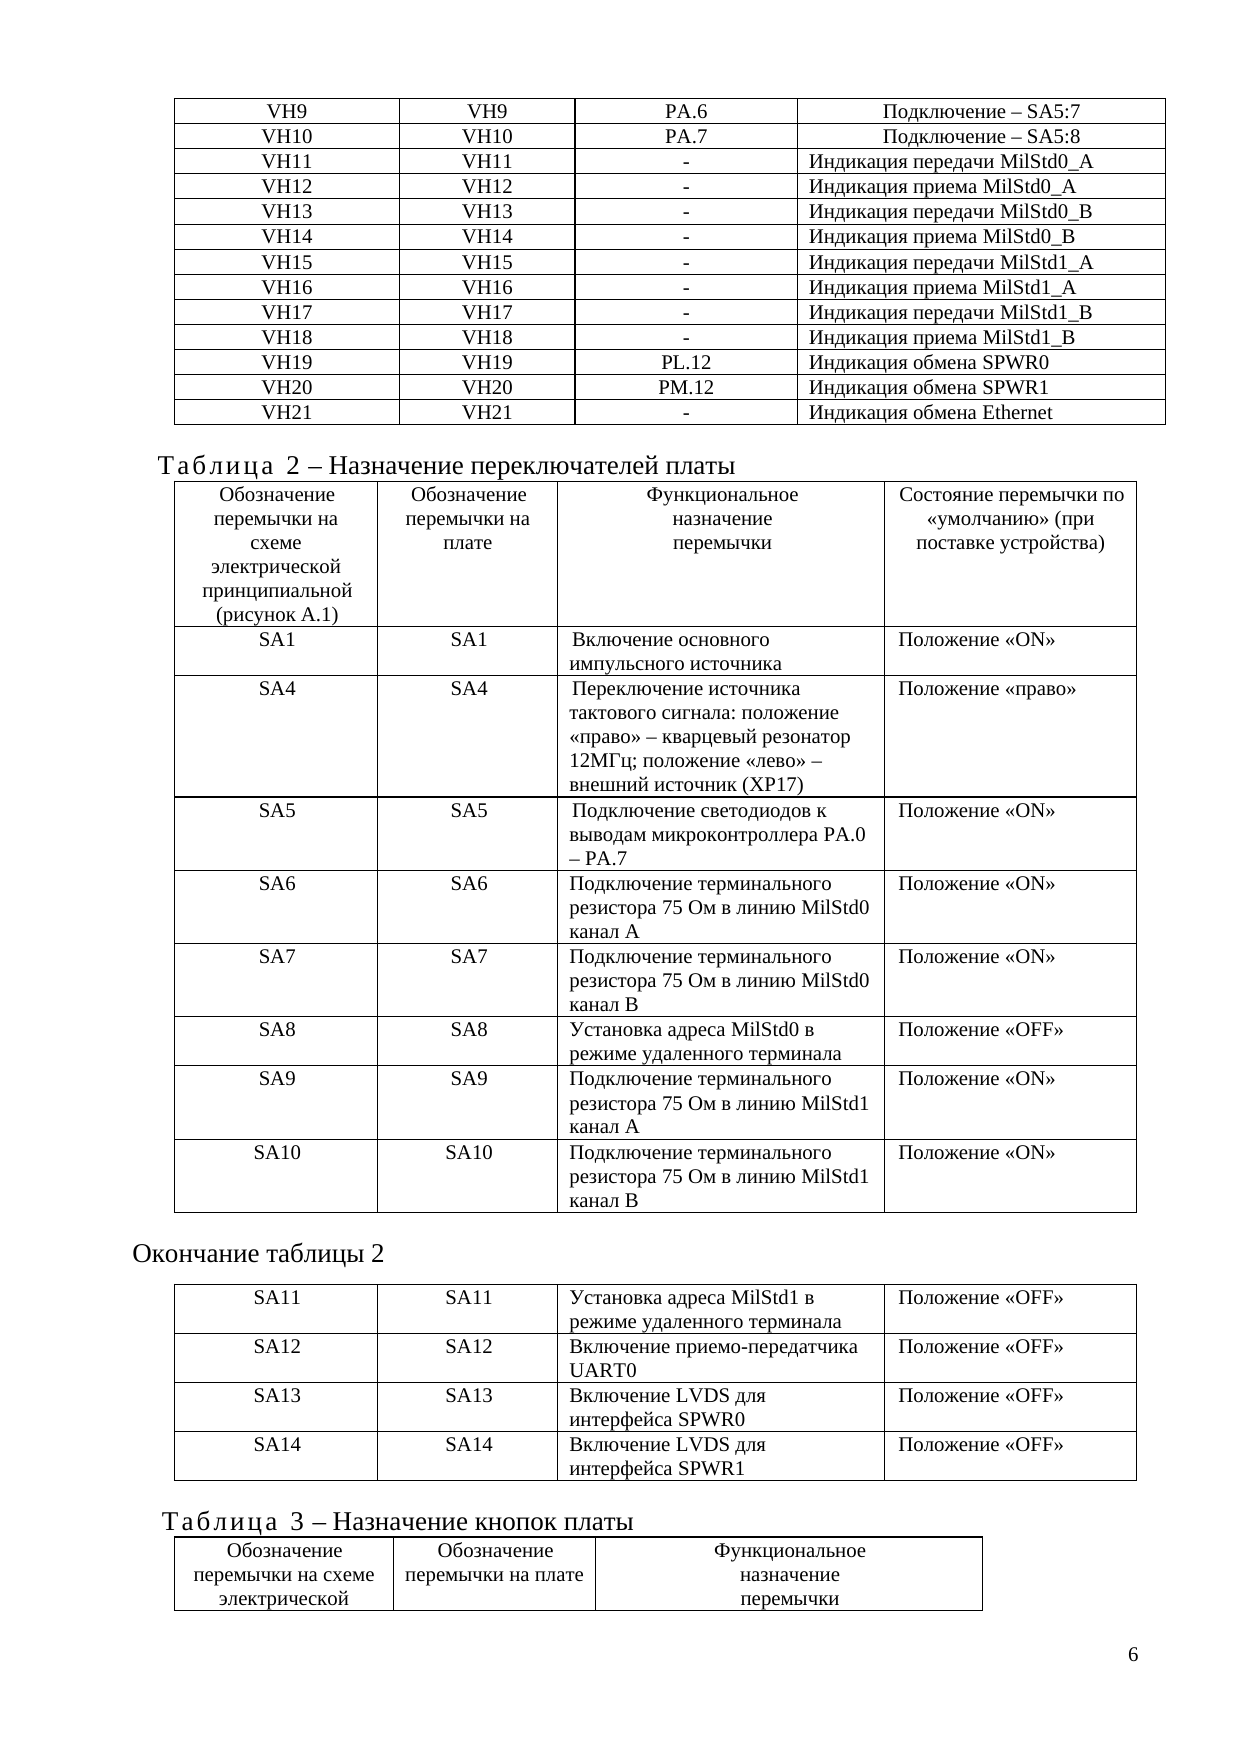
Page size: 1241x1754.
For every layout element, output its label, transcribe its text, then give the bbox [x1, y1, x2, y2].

table_cell VH11 [175, 149, 399, 173]
table_cell Положение «OFF» [885, 1334, 1136, 1382]
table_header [175, 1538, 393, 1610]
table_cell VH12 [400, 174, 574, 198]
table_cell Подключение – SA5:8 [798, 124, 1165, 148]
table_cell SA14 [175, 1432, 377, 1480]
table_cell Положение «ON» [885, 798, 1136, 870]
table_cell PA.6 [576, 99, 797, 123]
table_cell Подключение – SA5:7 [798, 99, 1165, 123]
table_cell Переключение источника тактового сигнала: положение «право» – кварцевый резонатор 12МГц; положение «лево» – внешний источник (XP17) [558, 676, 884, 796]
table_header Функциональное назначение перемычки [558, 482, 884, 626]
table_cell VH18 [400, 325, 574, 349]
table_cell Индикация приема MilStd1_B [798, 325, 1165, 349]
table_cell VH20 [400, 375, 574, 399]
table_cell Положение «OFF» [885, 1383, 1136, 1431]
table_cell Положение «ON» [885, 871, 1136, 943]
table_cell SA9 [378, 1066, 557, 1138]
table_cell SA6 [175, 871, 377, 943]
table_cell Индикация передачи MilStd0_B [798, 199, 1165, 223]
table_cell VH15 [400, 250, 574, 274]
table_cell - [576, 199, 797, 223]
table_cell Положение «ON» [885, 1140, 1136, 1212]
table_cell Включение LVDS для интерфейса SPWR1 [558, 1432, 884, 1480]
table_cell Положение «право» [885, 676, 1136, 796]
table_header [596, 1538, 982, 1610]
table_cell VH10 [400, 124, 574, 148]
table_cell - [576, 149, 797, 173]
table_cell VH17 [175, 300, 399, 324]
table_cell - [576, 325, 797, 349]
table_cell VH14 [175, 225, 399, 248]
table_cell VH16 [400, 275, 574, 299]
table_cell Индикация приема MilStd0_A [798, 174, 1165, 198]
table_cell SA4 [175, 676, 377, 796]
table_cell SA8 [378, 1017, 557, 1065]
text Таблица 2 – Назначение переключателей платы [59, 449, 1164, 481]
table_cell VH13 [175, 199, 399, 223]
table_cell - [576, 300, 797, 324]
table_cell Индикация обмена SPWR0 [798, 350, 1165, 374]
table_cell Включение LVDS для интерфейса SPWR0 [558, 1383, 884, 1431]
table_header SA11 [378, 1285, 557, 1333]
table_cell SA6 [378, 871, 557, 943]
table_cell VH16 [175, 275, 399, 299]
table_cell SA12 [175, 1334, 377, 1382]
table_cell Положение «OFF» [885, 1017, 1136, 1065]
table_cell VH19 [175, 350, 399, 374]
table_cell Индикация передачи MilStd1_A [798, 250, 1165, 274]
table_cell SA4 [378, 676, 557, 796]
table_cell Индикация обмена SPWR1 [798, 375, 1165, 399]
table_cell VH21 [400, 400, 574, 424]
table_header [394, 1538, 595, 1610]
table_header Обозначение перемычки на схеме электрической принципиальной (рисунок А.1) [175, 482, 377, 626]
table_cell Индикация передачи MilStd1_B [798, 300, 1165, 324]
table_cell Включение основного импульсного источника [558, 627, 884, 675]
table_cell SA12 [378, 1334, 557, 1382]
table_cell VH13 [400, 199, 574, 223]
table_cell SA9 [175, 1066, 377, 1138]
table_header Установка адреса MilStd1 в режиме удаленного терминала [558, 1285, 884, 1333]
table_cell Положение «ON» [885, 944, 1136, 1016]
table_cell PM.12 [576, 375, 797, 399]
table_cell VH21 [175, 400, 399, 424]
table_cell Положение «OFF» [885, 1432, 1136, 1480]
table_header Состояние перемычки по «умолчанию» (при поставке устройства) [885, 482, 1136, 626]
table_cell - [576, 174, 797, 198]
table_cell VH11 [400, 149, 574, 173]
table_header SA11 [175, 1285, 377, 1333]
table_cell Положение «ON» [885, 627, 1136, 675]
table_cell SA10 [175, 1140, 377, 1212]
table_cell Подключение терминального резистора 75 Ом в линию MilStd1 канал B [558, 1140, 884, 1212]
table_cell SA7 [378, 944, 557, 1016]
table_cell VH19 [400, 350, 574, 374]
table_cell SA10 [378, 1140, 557, 1212]
table_cell Индикация приема MilStd0_B [798, 225, 1165, 248]
table_cell VH20 [175, 375, 399, 399]
table_cell VH9 [400, 99, 574, 123]
table_cell - [576, 275, 797, 299]
table_cell SA5 [378, 798, 557, 870]
table_cell - [576, 225, 797, 248]
table_cell Подключение терминального резистора 75 Ом в линию MilStd1 канал A [558, 1066, 884, 1138]
table_cell SA13 [378, 1383, 557, 1431]
table_cell VH10 [175, 124, 399, 148]
table_header Обозначение перемычки на плате [378, 482, 557, 626]
table_cell Индикация передачи MilStd0_A [798, 149, 1165, 173]
table_cell Подключение терминального резистора 75 Ом в линию MilStd0 канал B [558, 944, 884, 1016]
text Окончание таблицы 2 [132, 1237, 1164, 1268]
table_cell VH15 [175, 250, 399, 274]
table_cell VH12 [175, 174, 399, 198]
table_cell SA14 [378, 1432, 557, 1480]
table_cell Индикация приема MilStd1_A [798, 275, 1165, 299]
table_cell SA5 [175, 798, 377, 870]
text Таблица 3 – Назначение кнопок платы [59, 1505, 1164, 1536]
table_cell Подключение терминального резистора 75 Ом в линию MilStd0 канал A [558, 871, 884, 943]
table_cell SA13 [175, 1383, 377, 1431]
table_cell Положение «ON» [885, 1066, 1136, 1138]
table_cell PL.12 [576, 350, 797, 374]
table_cell SA8 [175, 1017, 377, 1065]
table_cell Включение приемо-передатчика UART0 [558, 1334, 884, 1382]
table_cell VH14 [400, 225, 574, 248]
table_cell Индикация обмена Ethernet [798, 400, 1165, 424]
table_cell Установка адреса MilStd0 в режиме удаленного терминала [558, 1017, 884, 1065]
table_header Положение «OFF» [885, 1285, 1136, 1333]
table_cell VH9 [175, 99, 399, 123]
table_cell Подключение светодиодов к выводам микроконтроллера PA.0 – PA.7 [558, 798, 884, 870]
table_cell VH18 [175, 325, 399, 349]
table_cell - [576, 400, 797, 424]
table_cell - [576, 250, 797, 274]
table_cell PA.7 [576, 124, 797, 148]
table_cell SA1 [378, 627, 557, 675]
table_cell VH17 [400, 300, 574, 324]
table_cell SA7 [175, 944, 377, 1016]
table_cell SA1 [175, 627, 377, 675]
